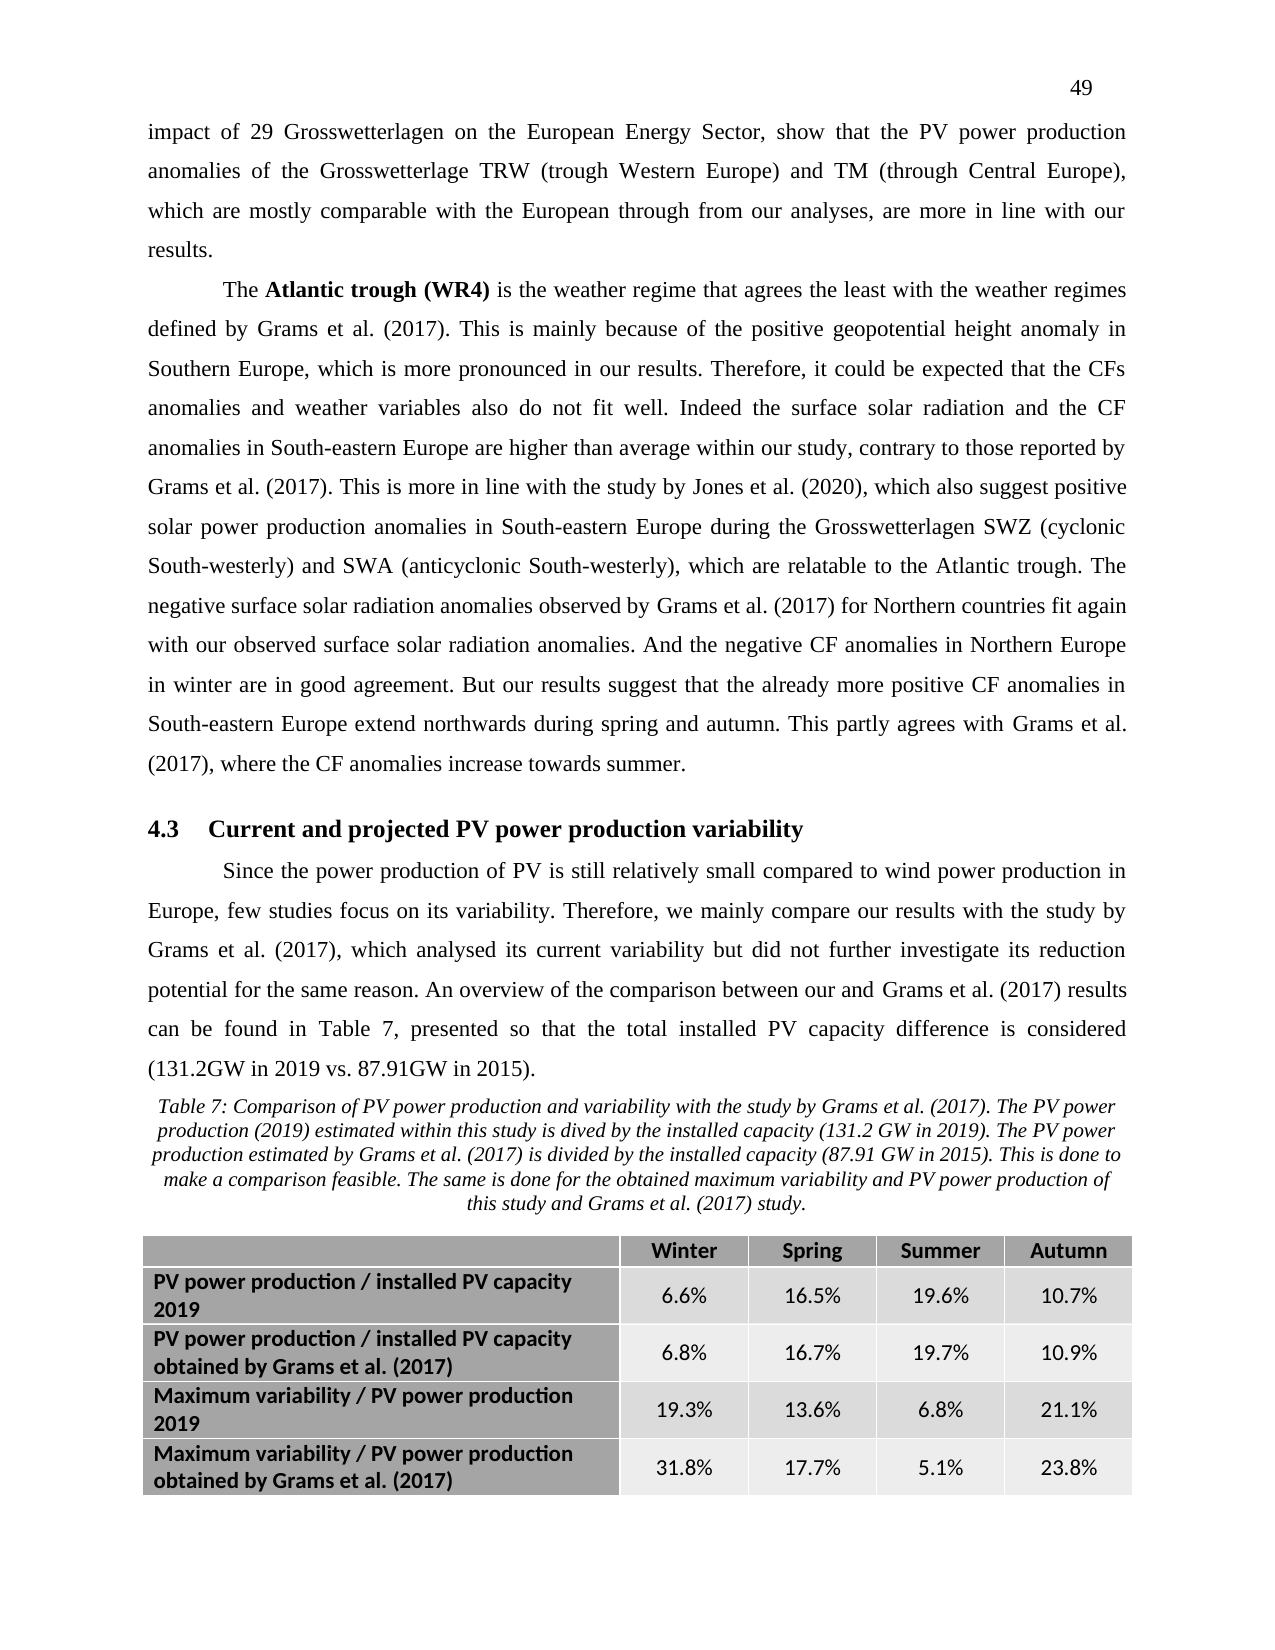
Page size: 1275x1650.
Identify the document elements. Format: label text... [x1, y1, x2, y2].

subtitle Current and projected PV power production variability [148, 814, 1127, 843]
table_header Autumn [1005, 1236, 1132, 1266]
text The Atlantic trough (WR4) is the weather regime that agrees the least with the weather regimes defined by Grams et al. (2017). This is mainly because of the positive geopotential height anomaly in Southern Europe, which is more pronounced in our results. Therefore, it could be expected that the CFs anomalies and weather variables also do not fit well. Indeed the surface solar radiation and the CF anomalies in South-eastern Europe are higher than average within our study, contrary to those reported by Grams et al. (2017). This is more in line with the study by Jones et al. (2020), which also suggest positive solar power production anomalies in South-eastern Europe during the Grosswetterlagen SWZ (cyclonic South-westerly) and SWA (anticyclonic South-westerly), which are relatable to the Atlantic trough. The negative surface solar radiation anomalies observed by Grams et al. (2017) for Northern countries fit again with our observed surface solar radiation anomalies. And the negative CF anomalies in Northern Europe in winter are in good agreement. But our results suggest that the already more positive CF anomalies in South-eastern Europe extend northwards during spring and autumn. This partly agrees with Grams et al. (2017), where the CF anomalies increase towards summer. [148, 276, 1127, 776]
table_cell Maximum variability / PV power production obtained by Grams et al. (2017) [143, 1439, 619, 1495]
table_cell PV power production / installed PV capacity 2019 [143, 1268, 619, 1323]
table_cell 23.8% [1005, 1439, 1132, 1495]
table_cell 16.5% [749, 1268, 876, 1323]
table_header Summer [877, 1236, 1004, 1266]
table_cell 5.1% [877, 1439, 1004, 1495]
table_header [143, 1236, 619, 1266]
table_cell 13.6% [749, 1382, 876, 1438]
table_cell 6.8% [877, 1382, 1004, 1438]
table_cell 6.8% [621, 1325, 748, 1381]
table_cell Maximum variability / PV power production 2019 [143, 1382, 619, 1438]
table_header Spring [749, 1236, 876, 1266]
table_cell 10.9% [1005, 1325, 1132, 1381]
table_cell 31.8% [621, 1439, 748, 1495]
table_cell 21.1% [1005, 1382, 1132, 1438]
table_cell PV power production / installed PV capacity obtained by Grams et al. (2017) [143, 1325, 619, 1381]
table_cell 6.6% [621, 1268, 748, 1323]
table_cell 10.7% [1005, 1268, 1132, 1323]
text Table 7: Comparison of PV power production and variability with the study by Grams et al. (2017). The PV power production (2019) estimated within this study is dived by the installed capacity (131.2 GW in 2019). The PV power production estimated by Grams et al. (2017) is divided by the installed capacity (87.91 GW in 2015). This is done to make a comparison feasible. The same is done for the obtained maximum variability and PV power production of this study and Grams et al. (2017) study. [148, 1094, 1127, 1214]
table_cell 16.7% [749, 1325, 876, 1381]
table_cell 17.7% [749, 1439, 876, 1495]
text Since the power production of PV is still relatively small compared to wind power production in Europe, few studies focus on its variability. Therefore, we mainly compare our results with the study by Grams et al. (2017), which analysed its current variability but did not further investigate its reduction potential for the same reason. An overview of the comparison between our and Grams et al. (2017) results can be found in Table 7, presented so that the total installed PV capacity difference is considered (131.2GW in 2019 vs. 87.91GW in 2015). [148, 857, 1127, 1081]
table_header Winter [621, 1236, 748, 1266]
table_cell 19.7% [877, 1325, 1004, 1381]
table_cell 19.6% [877, 1268, 1004, 1323]
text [148, 118, 1127, 263]
table_cell 19.3% [621, 1382, 748, 1438]
